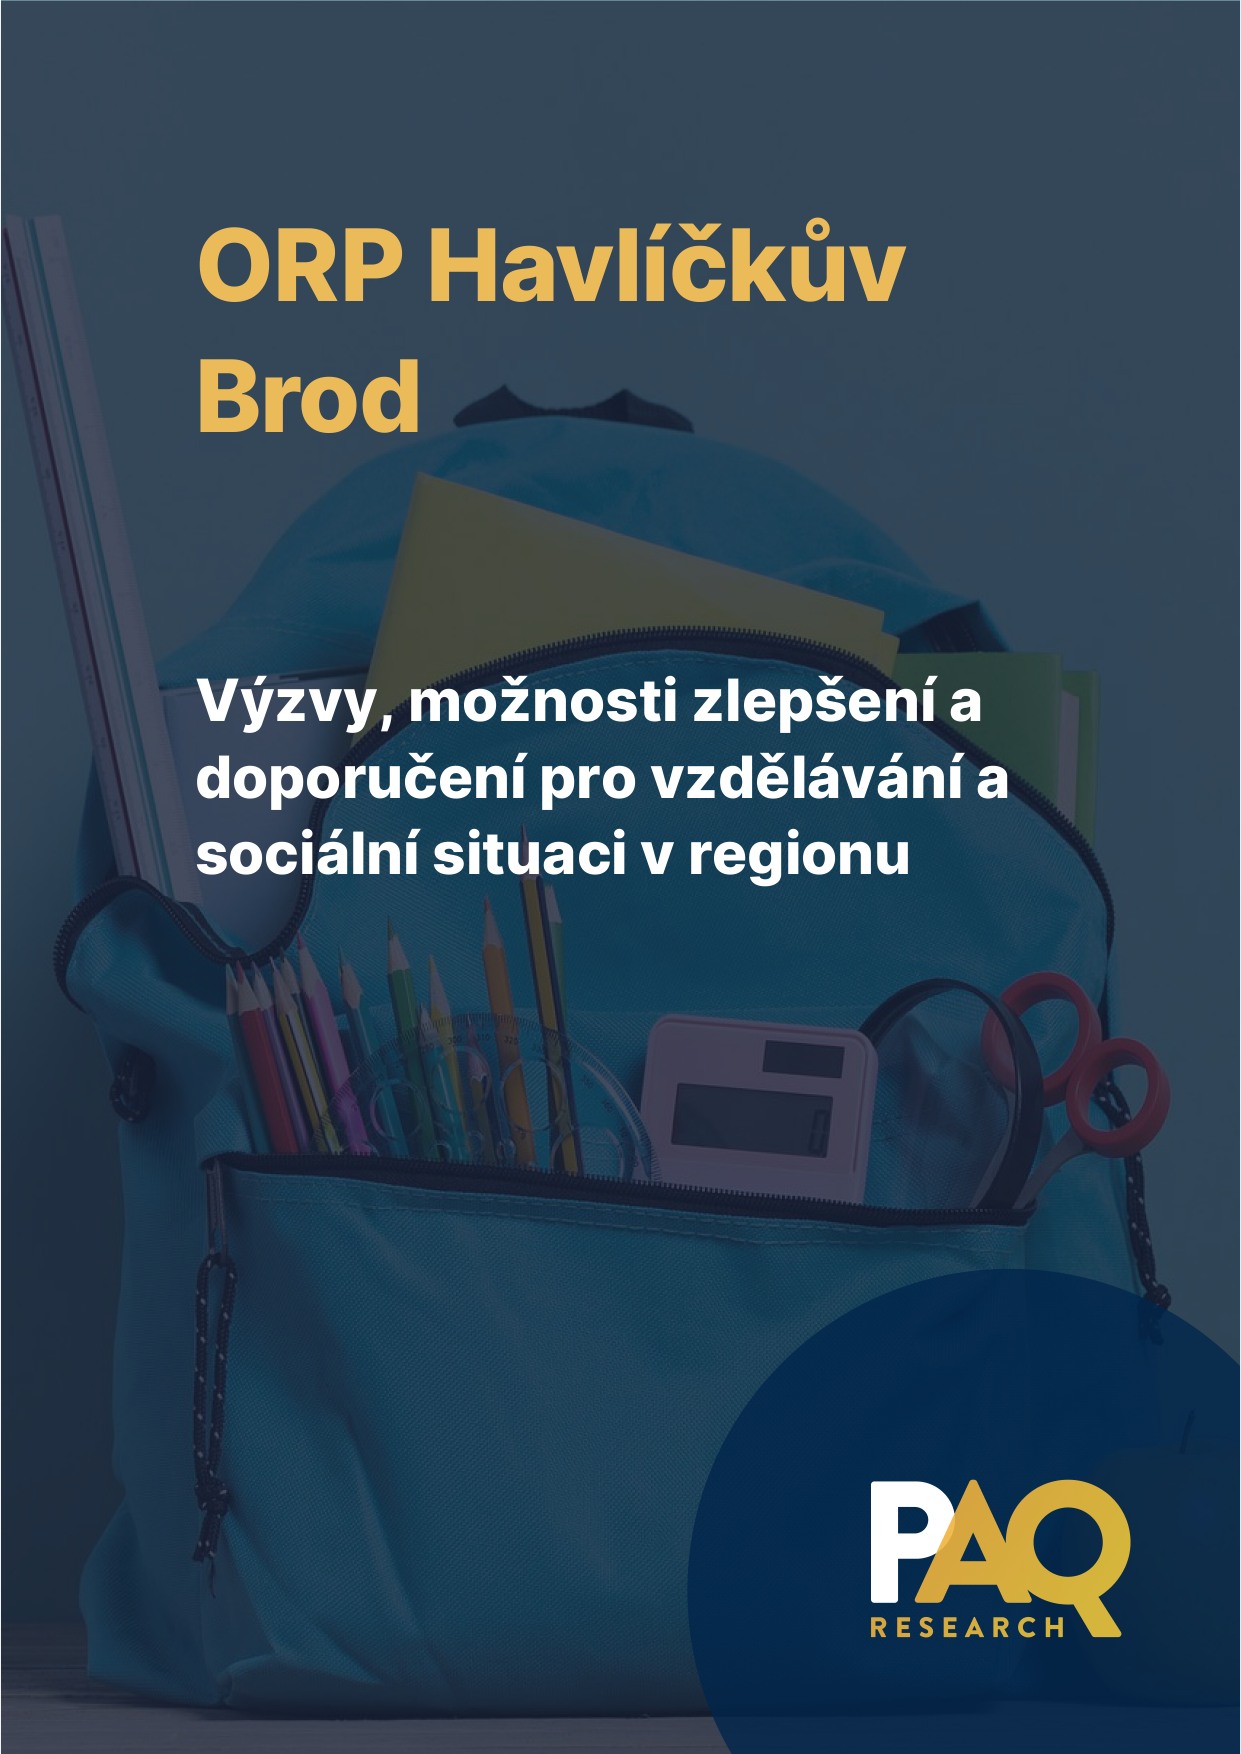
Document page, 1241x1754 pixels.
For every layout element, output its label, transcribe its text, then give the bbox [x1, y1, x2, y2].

text Výzvy, možnosti zlepšení a doporučení pro vzdělávání a sociální situaci v regionu [195, 665, 1045, 888]
picture [0, 0, 1241, 1754]
text ORP Havlíčkův Brod [195, 205, 1045, 457]
